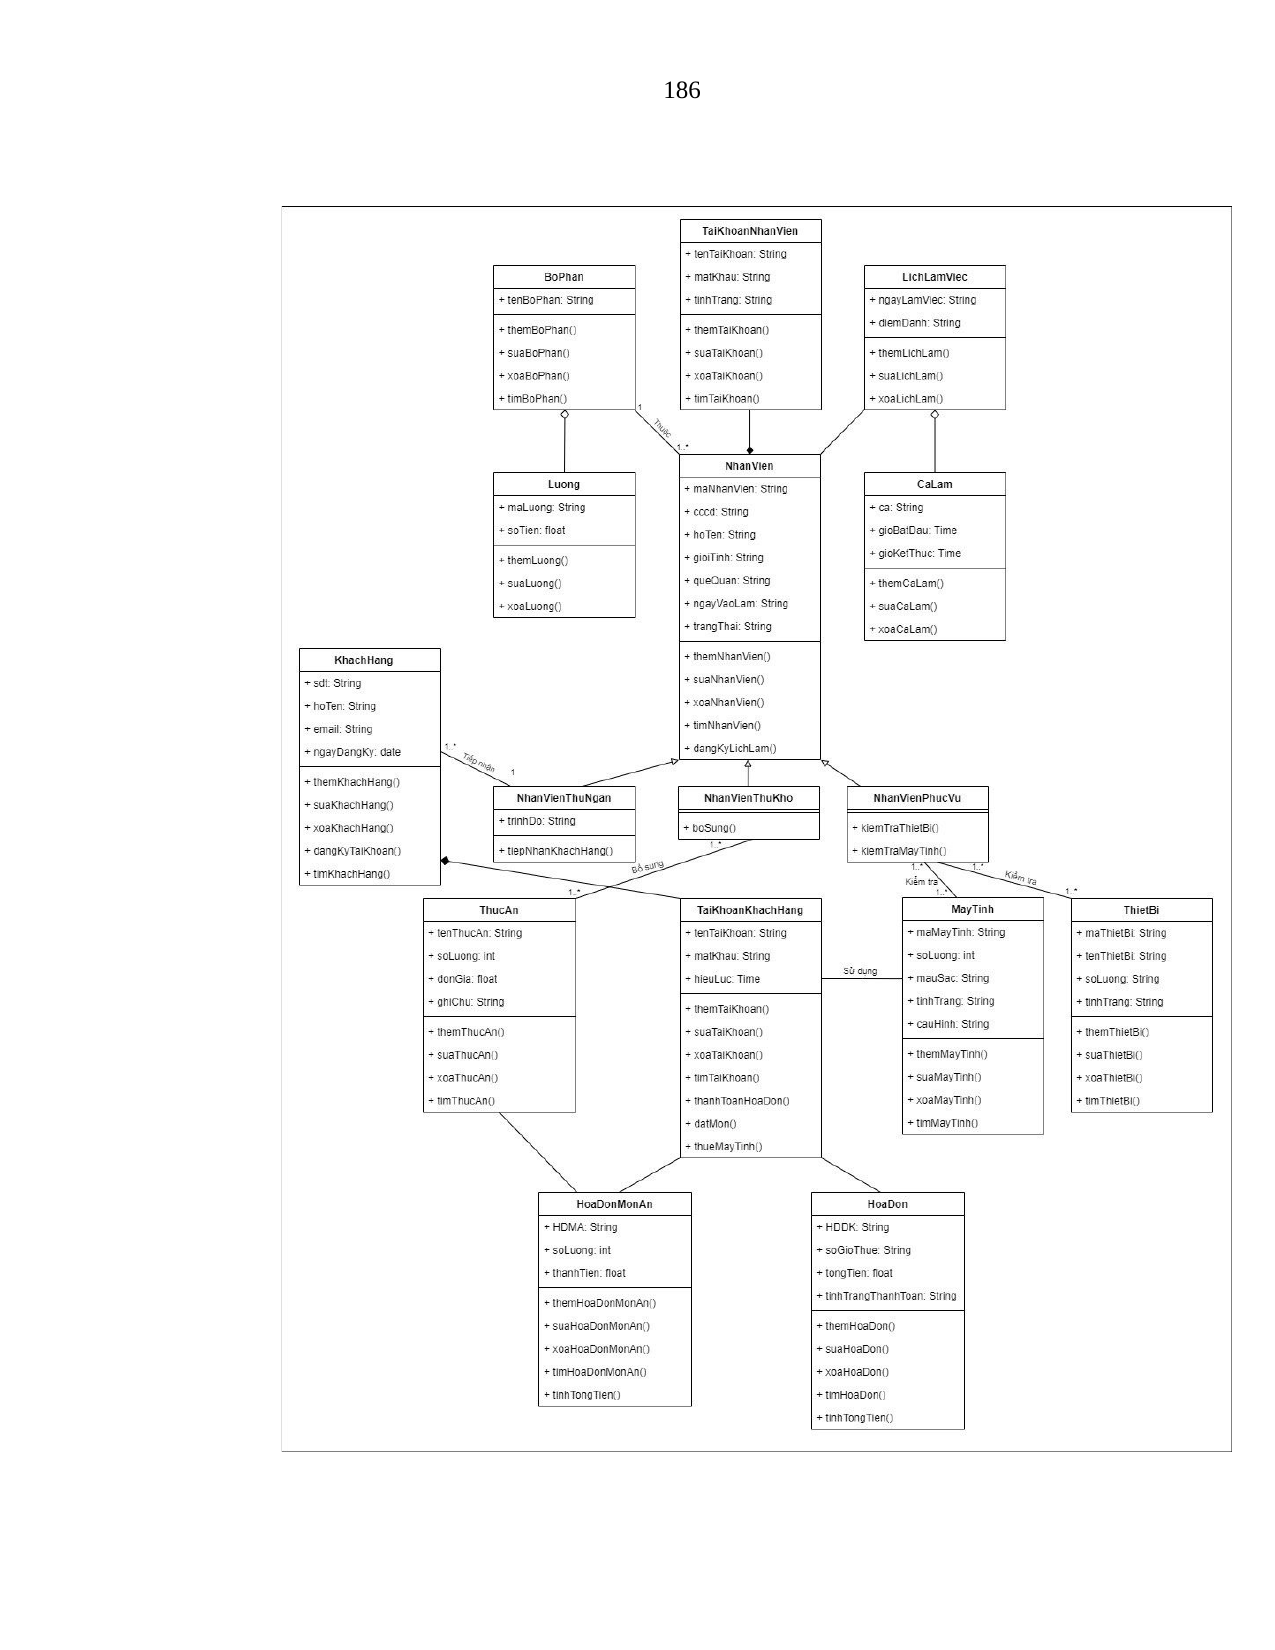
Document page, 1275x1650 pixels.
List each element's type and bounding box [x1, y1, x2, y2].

picture [281, 206, 1232, 1452]
